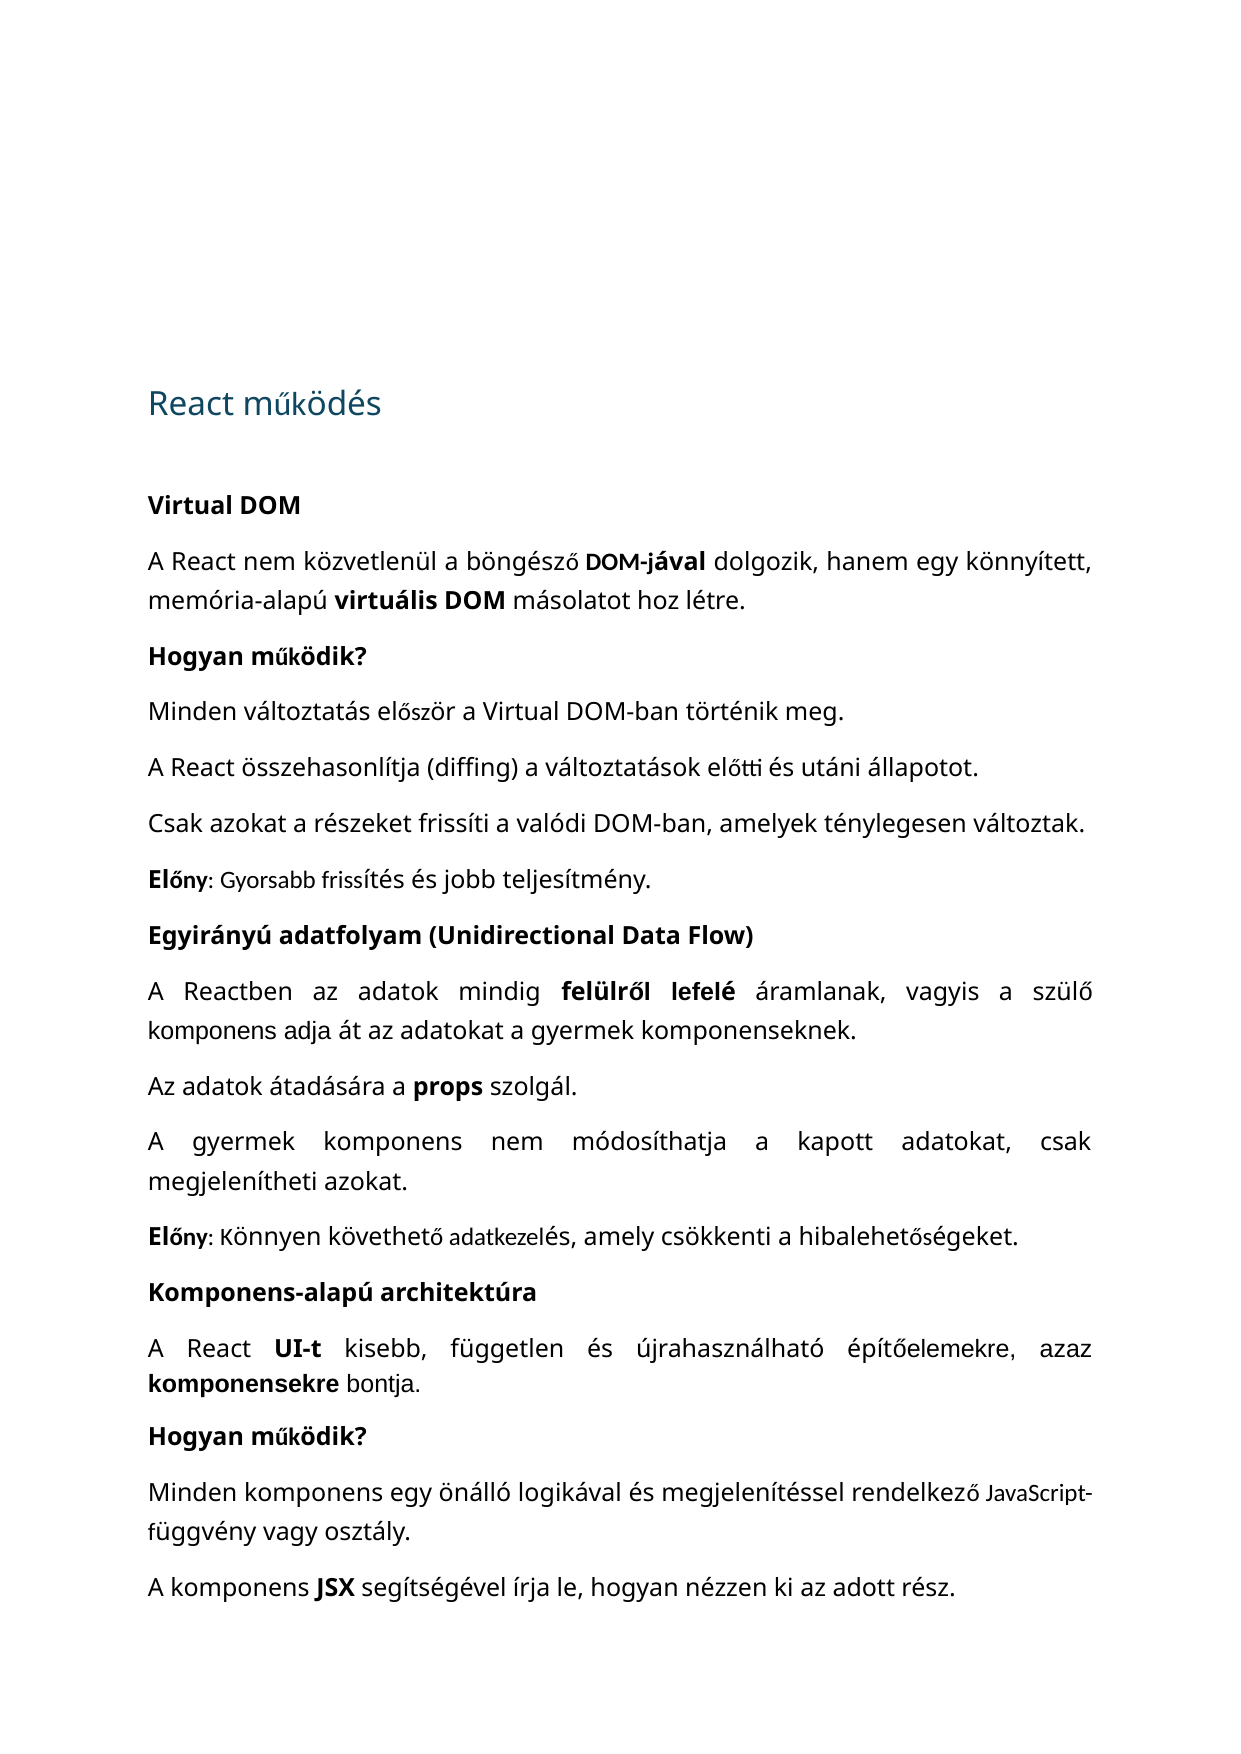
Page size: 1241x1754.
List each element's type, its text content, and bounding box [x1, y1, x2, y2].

text Virtual DOM [148, 487, 1093, 521]
text Előny: Könnyen követhető adatkezelés, amely csökkenti a hibalehetőségeket. [148, 1219, 1093, 1253]
text A React összehasonlítja (diffing) a változtatások előtti és utáni állapotot. [148, 750, 1093, 784]
text Hogyan működik? [148, 1419, 1093, 1453]
text A React nem közvetlenül a böngésző DOM-jával dolgozik, hanem egy könnyített, memória-alapú virtuális DOM másolatot hoz létre. [148, 543, 1093, 616]
text Az adatok átadására a props szolgál. [148, 1068, 1093, 1102]
text A React UI-t kisebb, független és újrahasználható építőelemekre, azaz komponensekre bontja. [148, 1331, 1093, 1398]
text Minden változtatás először a Virtual DOM-ban történik meg. [148, 694, 1093, 728]
text A gyermek komponens nem módosíthatja a kapott adatokat, csak megjelenítheti azokat. [148, 1124, 1093, 1197]
text A komponens JSX segítségével írja le, hogyan nézzen ki az adott rész. [148, 1569, 1093, 1603]
text Minden komponens egy önálló logikával és megjelenítéssel rendelkező JavaScript-függvény vagy osztály. [148, 1474, 1093, 1548]
text Előny: Gyorsabb frissítés és jobb teljesítmény. [148, 861, 1093, 896]
text Hogyan működik? [148, 638, 1093, 672]
subtitle React működés [148, 379, 1093, 425]
text A Reactben az adatok mindig felülről lefelé áramlanak, vagyis a szülő komponens adja át az adatokat a gyermek komponenseknek. [148, 973, 1093, 1046]
text Komponens-alapú architektúra [148, 1275, 1093, 1309]
text Egyirányú adatfolyam (Unidirectional Data Flow) [148, 917, 1093, 951]
text Csak azokat a részeket frissíti a valódi DOM-ban, amelyek ténylegesen változtak. [148, 806, 1093, 840]
